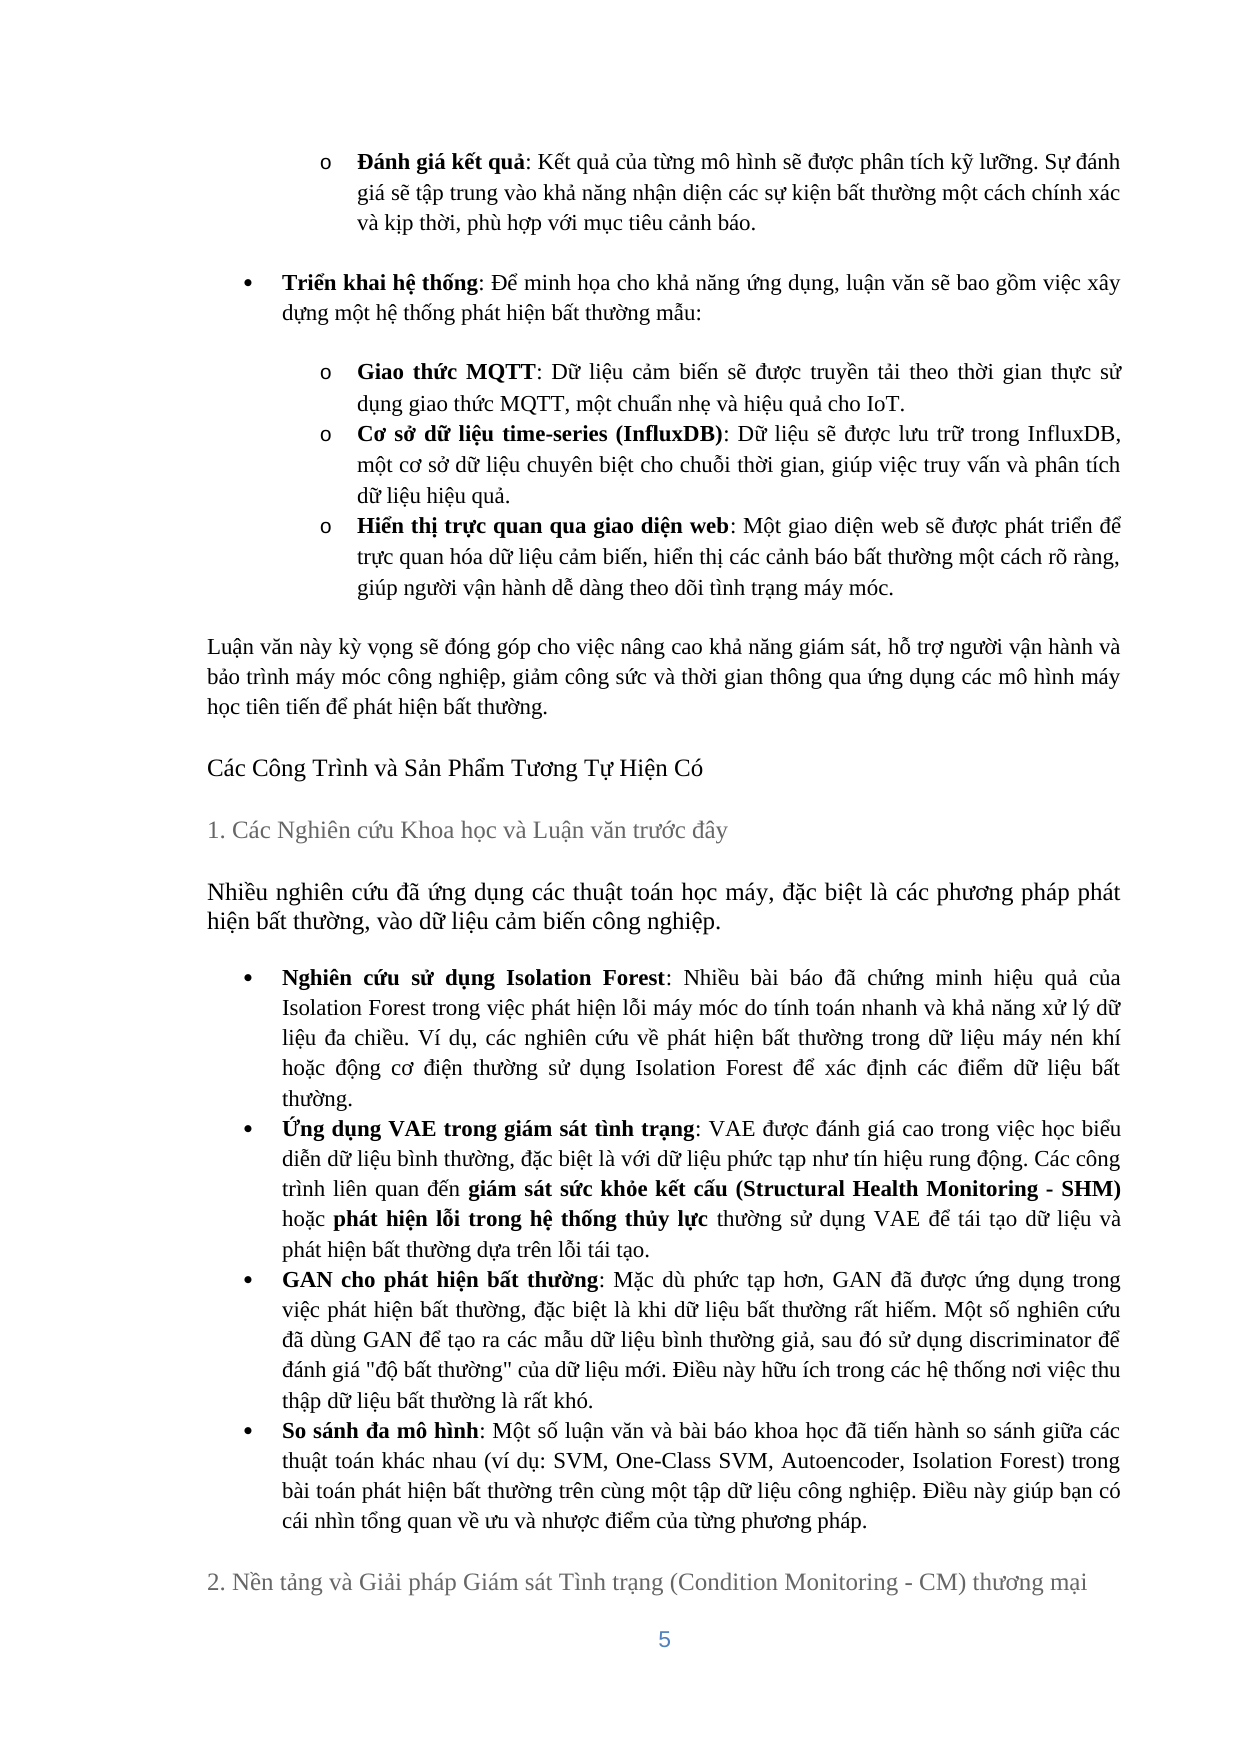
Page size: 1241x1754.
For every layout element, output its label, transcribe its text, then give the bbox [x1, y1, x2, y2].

subtitle 2. Nền tảng và Giải pháp Giám sát Tình trạng (Condition Monitoring - CM) thương mại [207, 1567, 1122, 1596]
list Hiển thị trực quan qua giao diện web: Một giao diện web sẽ được phát triển để trực quan hóa dữ liệu cảm biến, hiển thị các cảnh báo bất thường một cách rõ ràng, giúp người vận hành dễ dàng theo dõi tình trạng máy móc. [319, 512, 1122, 600]
subtitle 1. Các Nghiên cứu Khoa học và Luận văn trước đây [207, 815, 1122, 844]
list Giao thức MQTT: Dữ liệu cảm biến sẽ được truyền tải theo thời gian thực sử dụng giao thức MQTT, một chuẩn nhẹ và hiệu quả cho IoT. [319, 358, 1122, 416]
list Cơ sở dữ liệu time-series (InfluxDB): Dữ liệu sẽ được lưu trữ trong InfluxDB, một cơ sở dữ liệu chuyên biệt cho chuỗi thời gian, giúp việc truy vấn và phân tích dữ liệu hiệu quả. [319, 420, 1122, 508]
text Nhiều nghiên cứu đã ứng dụng các thuật toán học máy, đặc biệt là các phương pháp phát hiện bất thường, vào dữ liệu cảm biến công nghiệp. [207, 877, 1122, 934]
list Đánh giá kết quả: Kết quả của từng mô hình sẽ được phân tích kỹ lưỡng. Sự đánh giá sẽ tập trung vào khả năng nhận diện các sự kiện bất thường một cách chính xác và kịp thời, phù hợp với mục tiêu cảnh báo. [319, 148, 1122, 236]
list Ứng dụng VAE trong giám sát tình trạng: VAE được đánh giá cao trong việc học biểu diễn dữ liệu bình thường, đặc biệt là với dữ liệu phức tạp như tín hiệu rung động. Các công trình liên quan đến giám sát sức khỏe kết cấu (Structural Health Monitoring - SHM) hoặc phát hiện lỗi trong hệ thống thủy lực thường sử dụng VAE để tái tạo dữ liệu và phát hiện bất thường dựa trên lỗi tái tạo. [244, 1115, 1122, 1262]
list Nghiên cứu sử dụng Isolation Forest: Nhiều bài báo đã chứng minh hiệu quả của Isolation Forest trong việc phát hiện lỗi máy móc do tính toán nhanh và khả năng xử lý dữ liệu đa chiều. Ví dụ, các nghiên cứu về phát hiện bất thường trong dữ liệu máy nén khí hoặc động cơ điện thường sử dụng Isolation Forest để xác định các điểm dữ liệu bất thường. [244, 964, 1122, 1111]
list So sánh đa mô hình: Một số luận văn và bài báo khoa học đã tiến hành so sánh giữa các thuật toán khác nhau (ví dụ: SVM, One-Class SVM, Autoencoder, Isolation Forest) trong bài toán phát hiện bất thường trên cùng một tập dữ liệu công nghiệp. Điều này giúp bạn có cái nhìn tổng quan về ưu và nhược điểm của từng phương pháp. [244, 1417, 1122, 1534]
text Luận văn này kỳ vọng sẽ đóng góp cho việc nâng cao khả năng giám sát, hỗ trợ người vận hành và bảo trình máy móc công nghiệp, giảm công sức và thời gian thông qua ứng dụng các mô hình máy học tiên tiến để phát hiện bất thường. [207, 633, 1122, 720]
list Triển khai hệ thống: Để minh họa cho khả năng ứng dụng, luận văn sẽ bao gồm việc xây dựng một hệ thống phát hiện bất thường mẫu: [244, 269, 1122, 325]
list GAN cho phát hiện bất thường: Mặc dù phức tạp hơn, GAN đã được ứng dụng trong việc phát hiện bất thường, đặc biệt là khi dữ liệu bất thường rất hiếm. Một số nghiên cứu đã dùng GAN để tạo ra các mẫu dữ liệu bình thường giả, sau đó sử dụng discriminator để đánh giá "độ bất thường" của dữ liệu mới. Điều này hữu ích trong các hệ thống nơi việc thu thập dữ liệu bất thường là rất khó. [244, 1266, 1122, 1413]
text Các Công Trình và Sản Phẩm Tương Tự Hiện Có [207, 753, 1122, 781]
